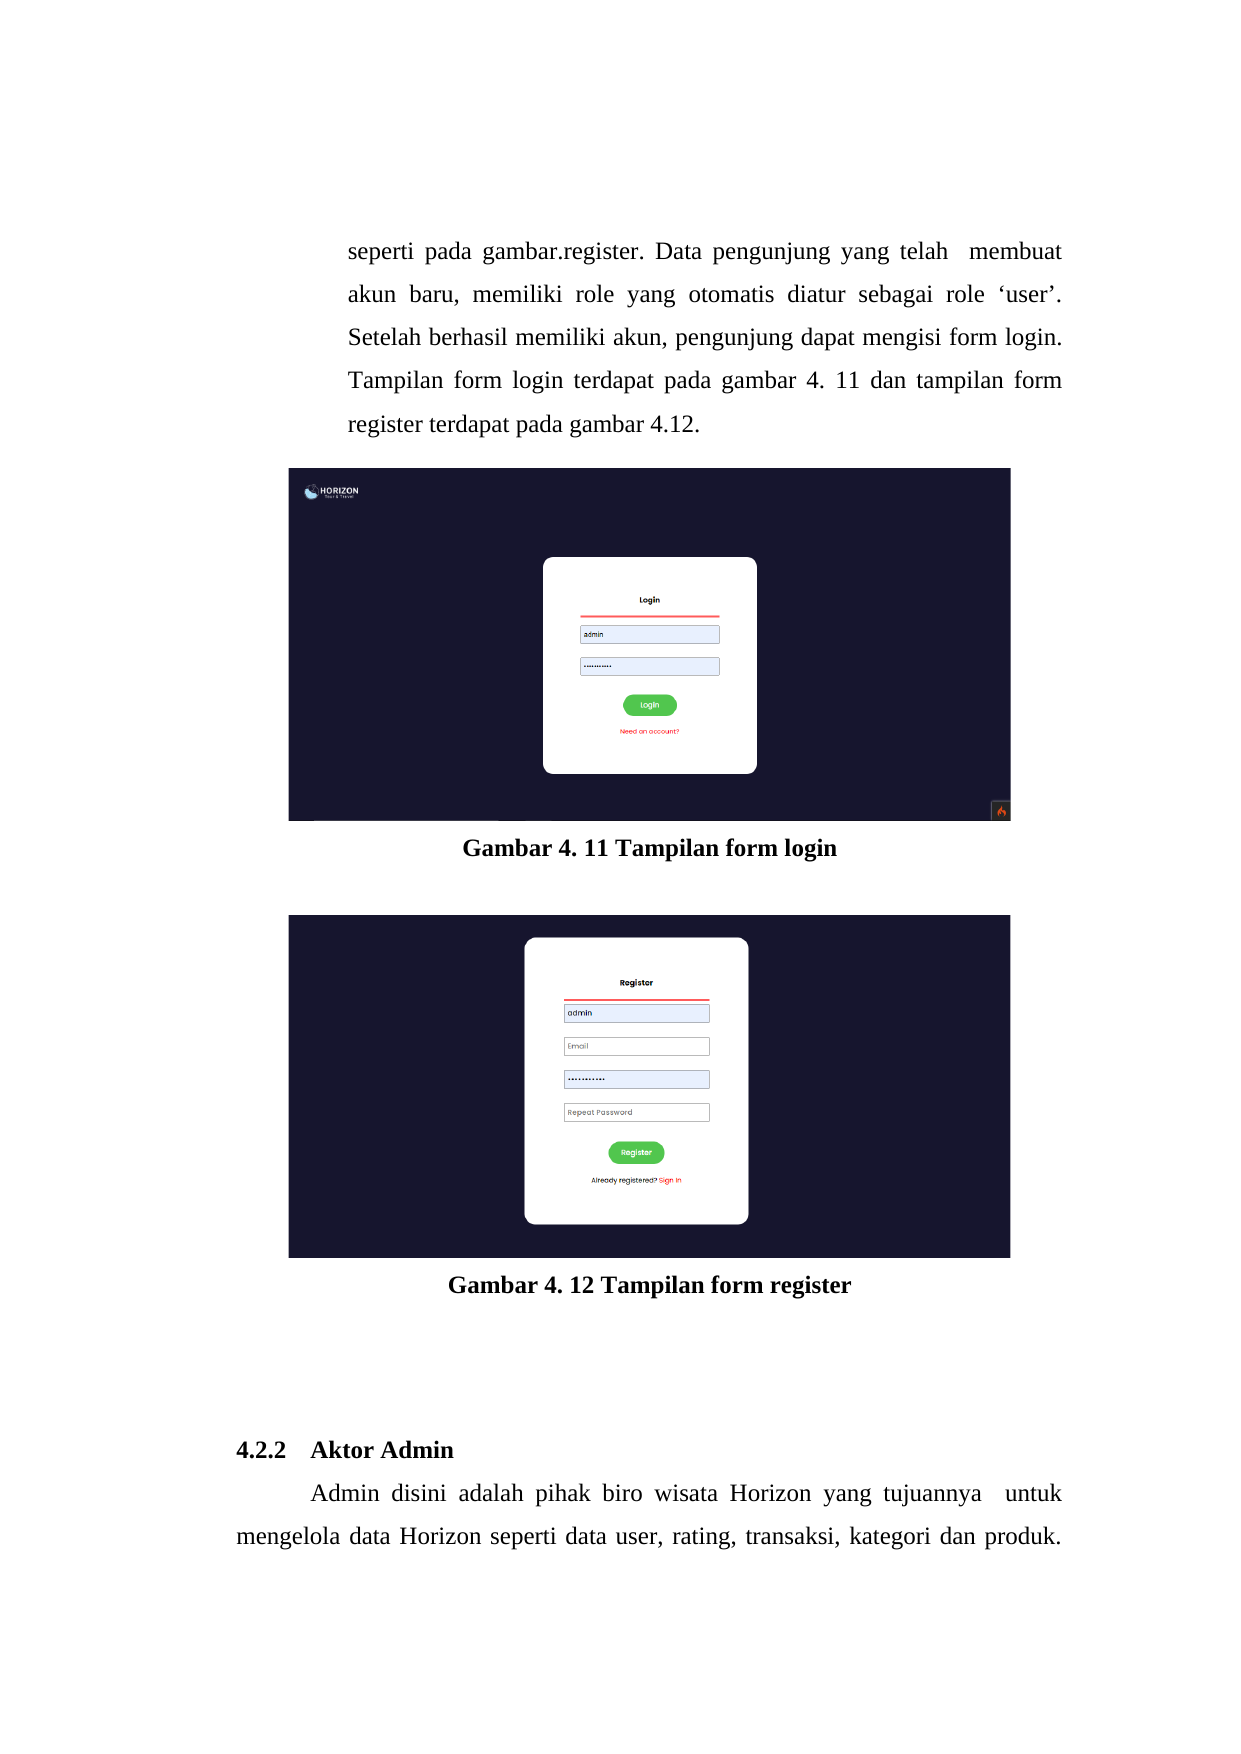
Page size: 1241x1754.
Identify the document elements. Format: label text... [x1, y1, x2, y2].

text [236, 1478, 1063, 1550]
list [348, 236, 1063, 437]
picture [288, 915, 1011, 1258]
subtitle Aktor Admin [236, 1435, 1063, 1463]
picture [288, 468, 1011, 821]
